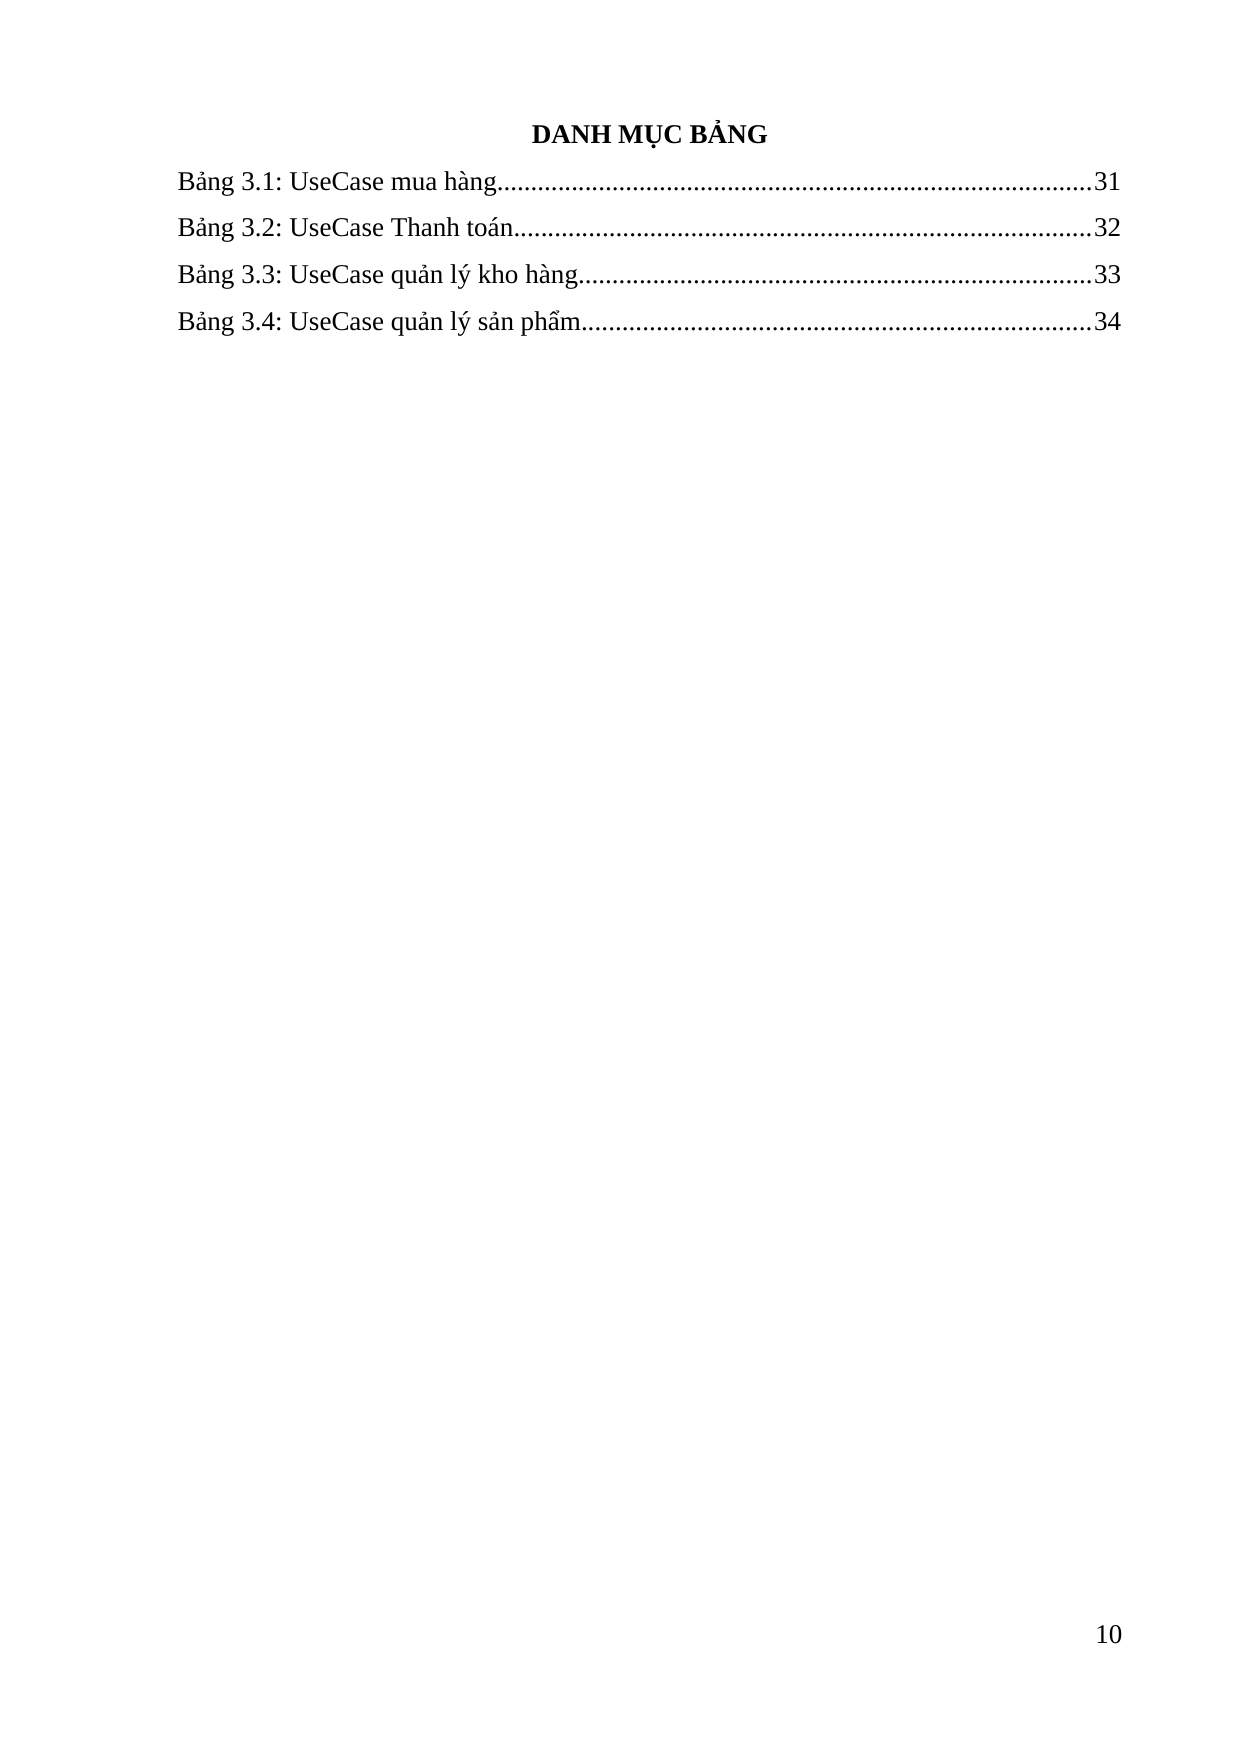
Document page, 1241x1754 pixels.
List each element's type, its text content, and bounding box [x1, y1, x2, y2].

text Bảng 3.4: UseCase quản lý sản phẩm 34 [177, 305, 1122, 336]
text Bảng 3.2: UseCase Thanh toán 32 [177, 211, 1122, 243]
text Bảng 3.1: UseCase mua hàng 31 [177, 165, 1122, 196]
text DANH MỤC BẢNG [177, 118, 1122, 149]
text Bảng 3.3: UseCase quản lý kho hàng 33 [177, 258, 1122, 289]
